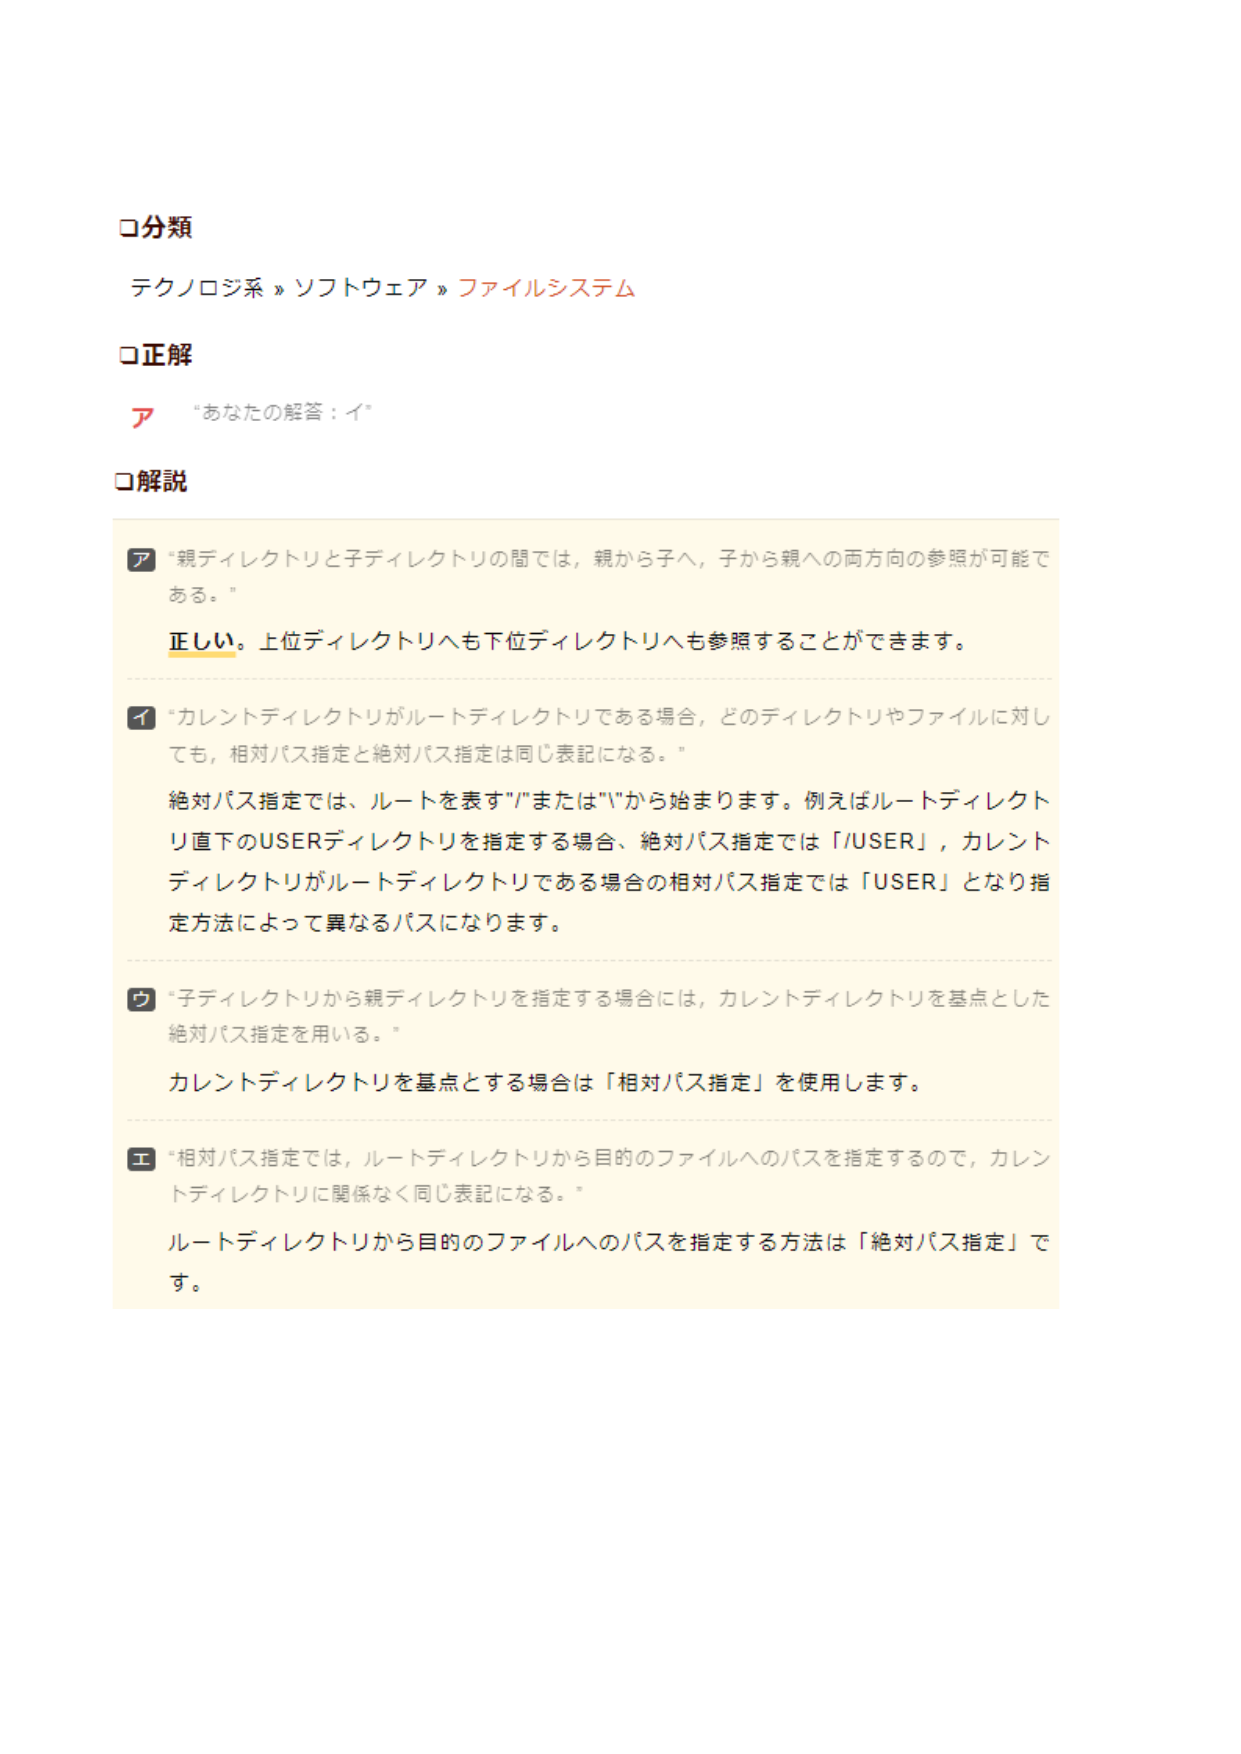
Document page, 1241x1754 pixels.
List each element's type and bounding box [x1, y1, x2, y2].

picture [112, 464, 1060, 1309]
picture [112, 202, 800, 443]
